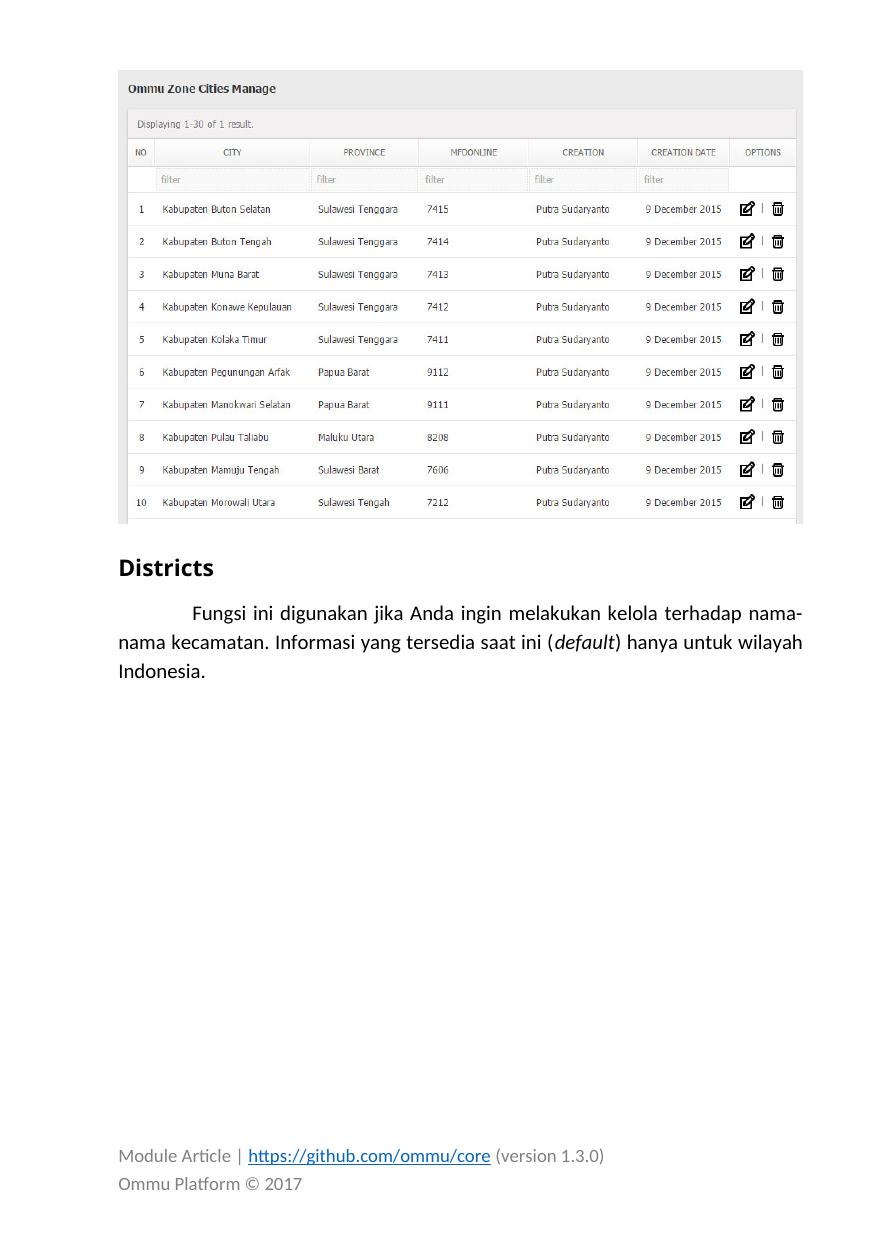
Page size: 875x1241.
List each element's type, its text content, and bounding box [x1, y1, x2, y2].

subtitle Districts [118, 552, 803, 583]
picture [118, 70, 804, 524]
text Fungsi ini digunakan jika Anda ingin melakukan kelola terhadap nama-nama kecamatan. Informasi yang tersedia saat ini (default) hanya untuk wilayah Indonesia. [118, 600, 803, 684]
